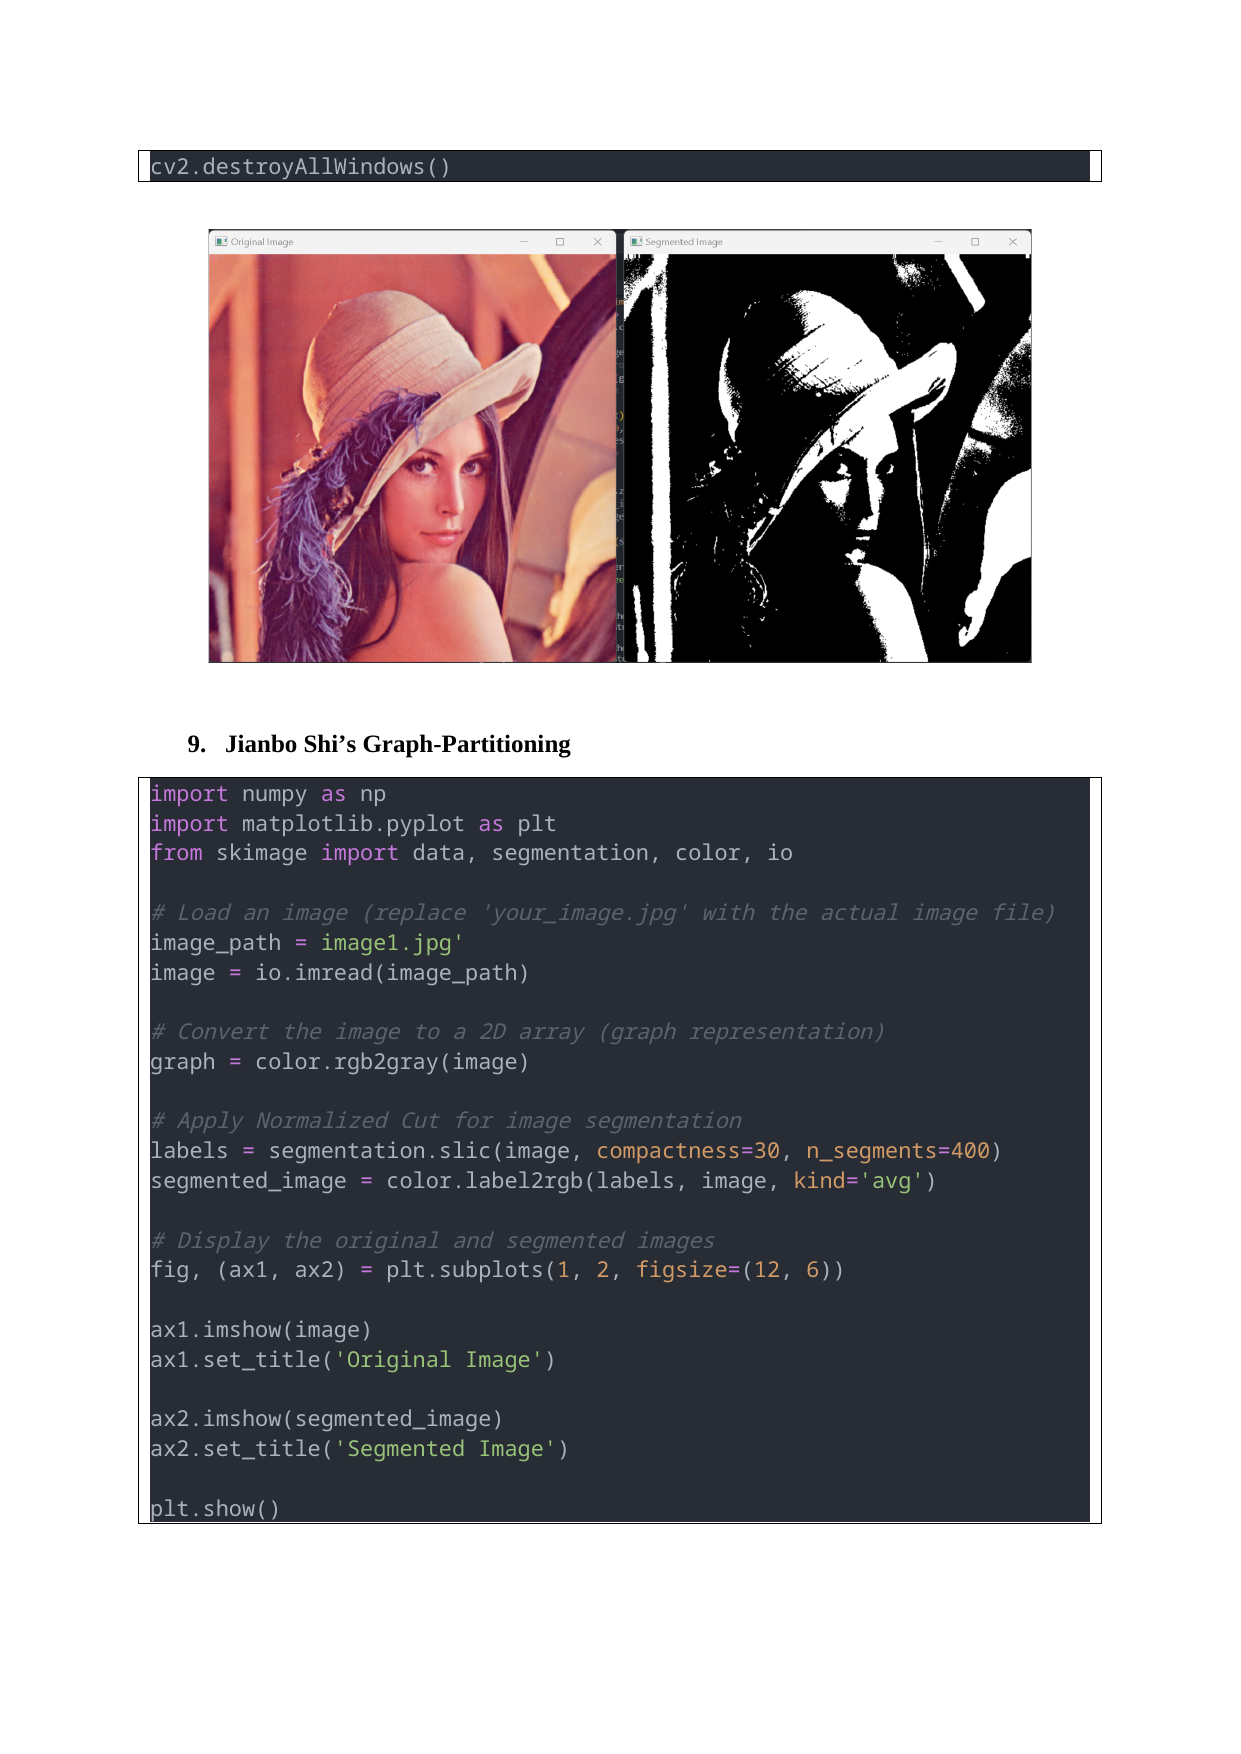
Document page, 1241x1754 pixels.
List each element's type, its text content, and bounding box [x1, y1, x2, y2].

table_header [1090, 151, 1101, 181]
list Jianbo Shi’s Graph-Partitioning [187, 729, 1090, 758]
picture [208, 229, 1032, 663]
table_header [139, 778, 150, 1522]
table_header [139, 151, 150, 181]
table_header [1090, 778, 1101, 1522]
